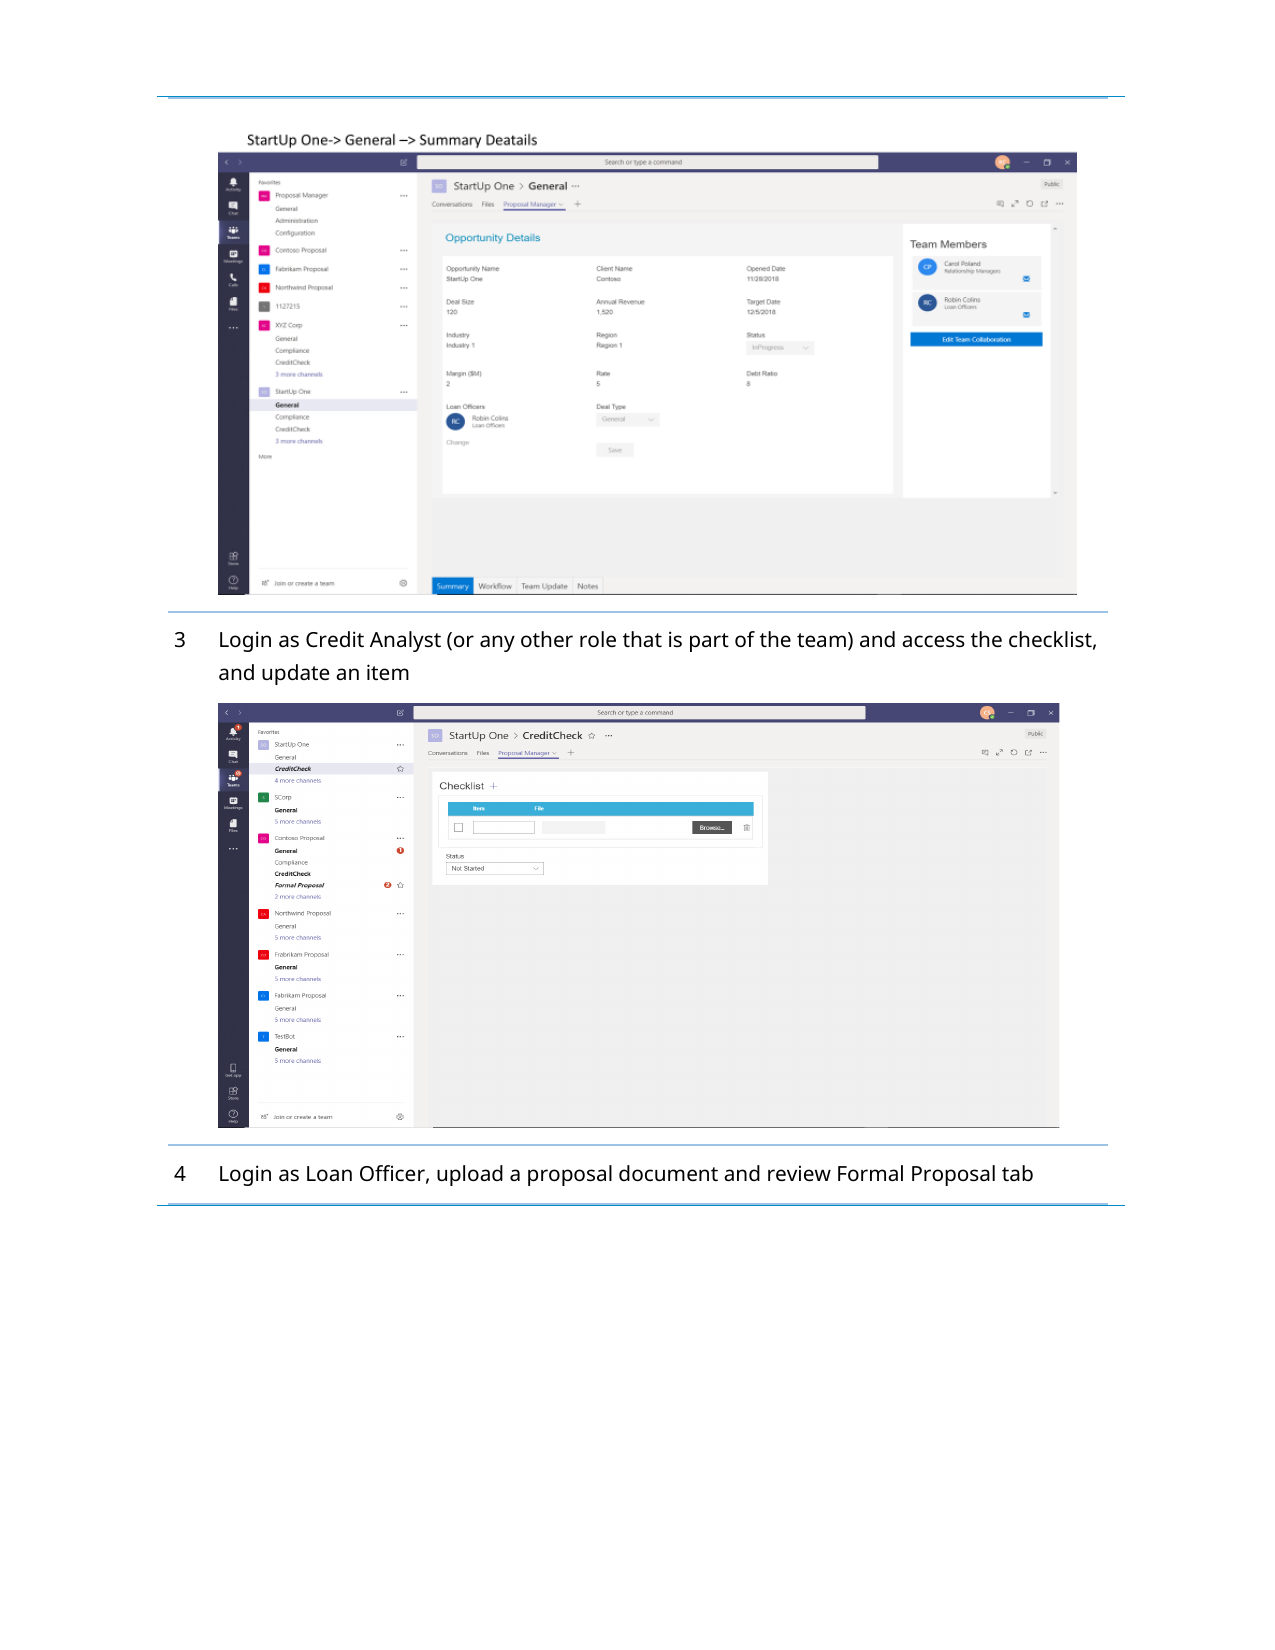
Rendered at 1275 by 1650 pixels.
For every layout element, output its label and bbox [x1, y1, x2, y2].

table_header [157, 97, 1125, 1205]
picture [218, 703, 1060, 1128]
picture [218, 111, 1077, 595]
